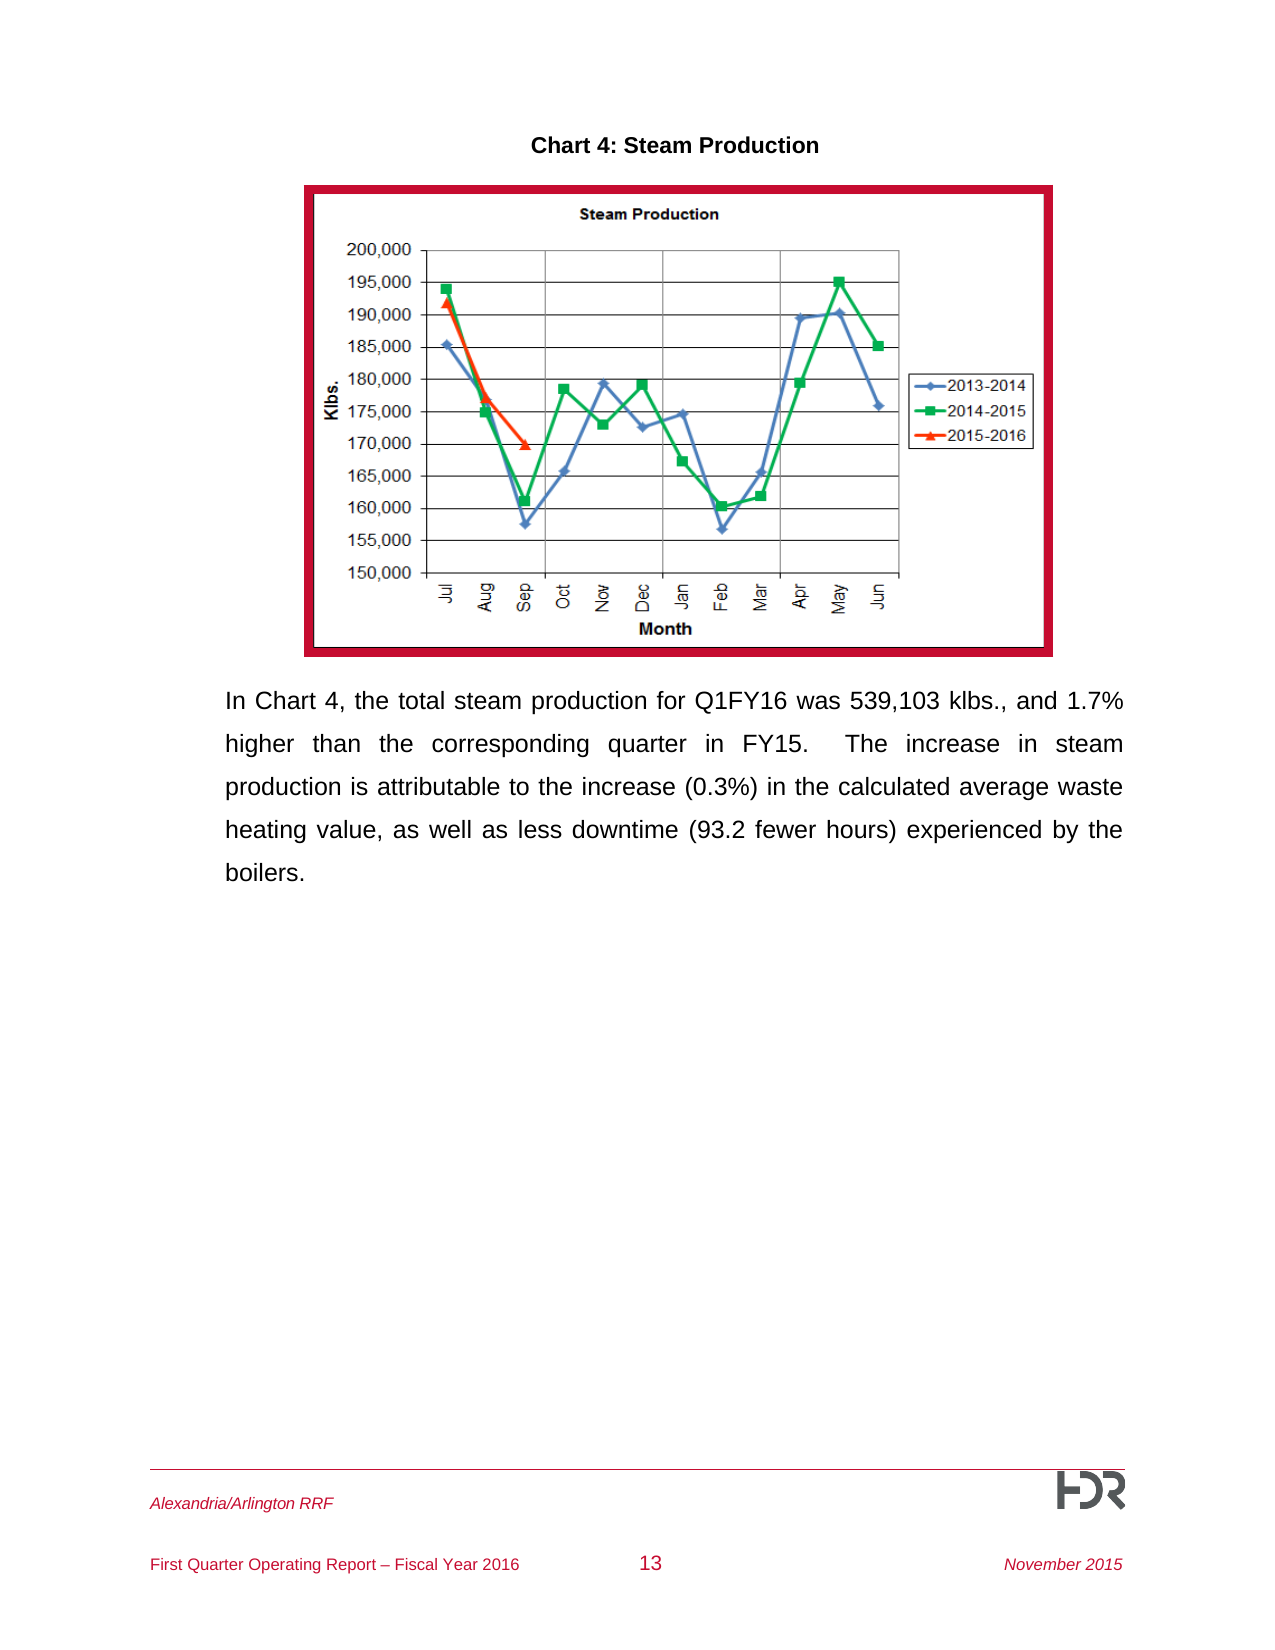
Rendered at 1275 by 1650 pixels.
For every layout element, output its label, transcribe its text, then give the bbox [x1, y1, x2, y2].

picture [1057, 1471, 1125, 1510]
picture [313, 194, 1044, 648]
text Chart 4: Steam Production [225, 132, 1125, 159]
text In Chart 4, the total steam production for Q1FY16 was 539,103 klbs., and 1.7% higher than the corresponding quarter in FY15. The increase in steam production is attributable to the increase (0.3%) in the calculated average waste heating value, as well as less downtime (93.2 fewer hours) experienced by the boilers. [225, 686, 1125, 887]
